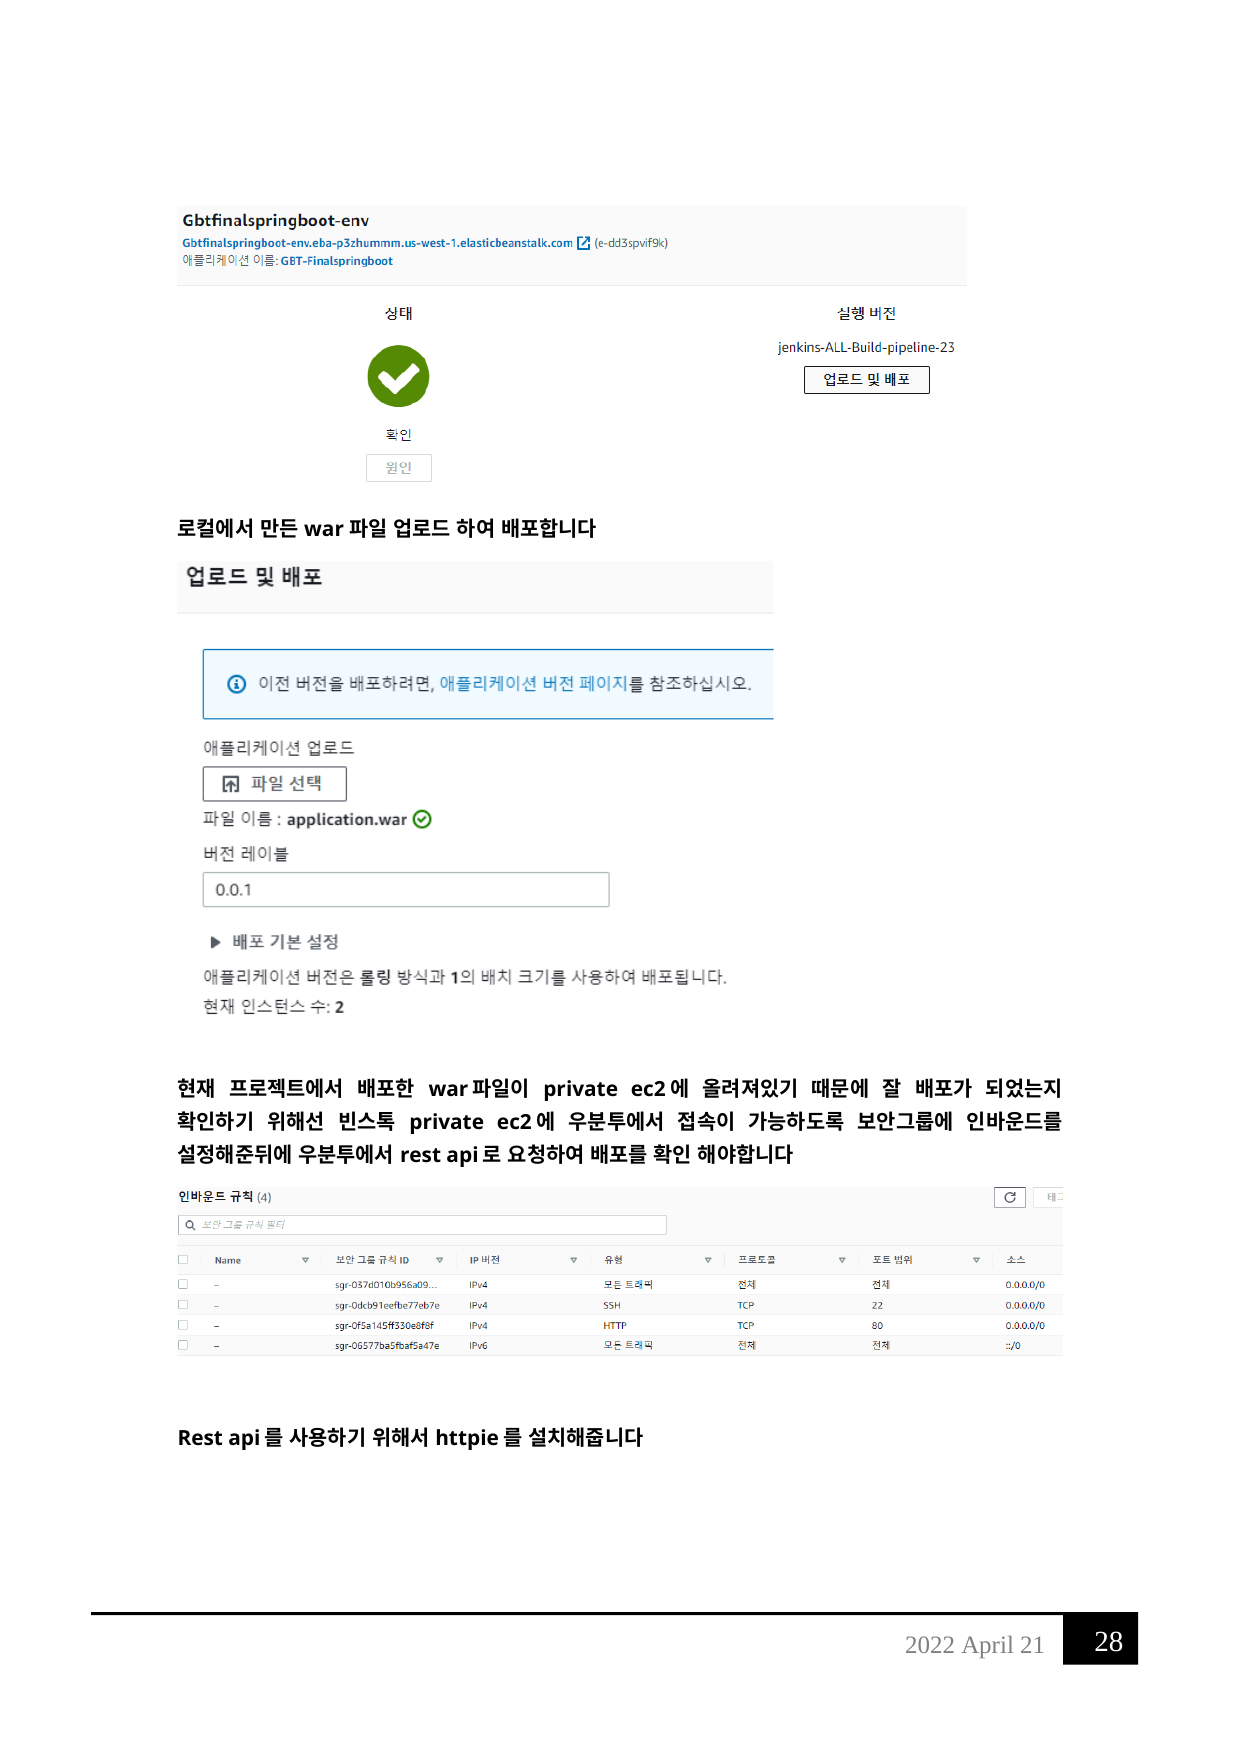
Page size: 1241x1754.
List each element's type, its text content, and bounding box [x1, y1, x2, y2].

picture [177, 1187, 1063, 1356]
picture [177, 206, 967, 493]
text Rest api를 사용하기 위해서 httpie를 설치해줍니다 [177, 1422, 1063, 1452]
text 현재 프로젝트에서 배포한 war파일이 private ec2에 올려져있기 때문에 잘 배포가 되었는지 확인하기 위해선 빈스톡 private ec2에 우분투에서 접속이 가능하도록 보안그룹에 인바운드를 설정해준뒤에 우분투에서 rest api로 요청하여 배포를 확인 해야합니다 [177, 1072, 1063, 1168]
picture [177, 561, 774, 1054]
text 로컬에서 만든 war 파일 업로드 하여 배포합니다 [177, 512, 1063, 542]
